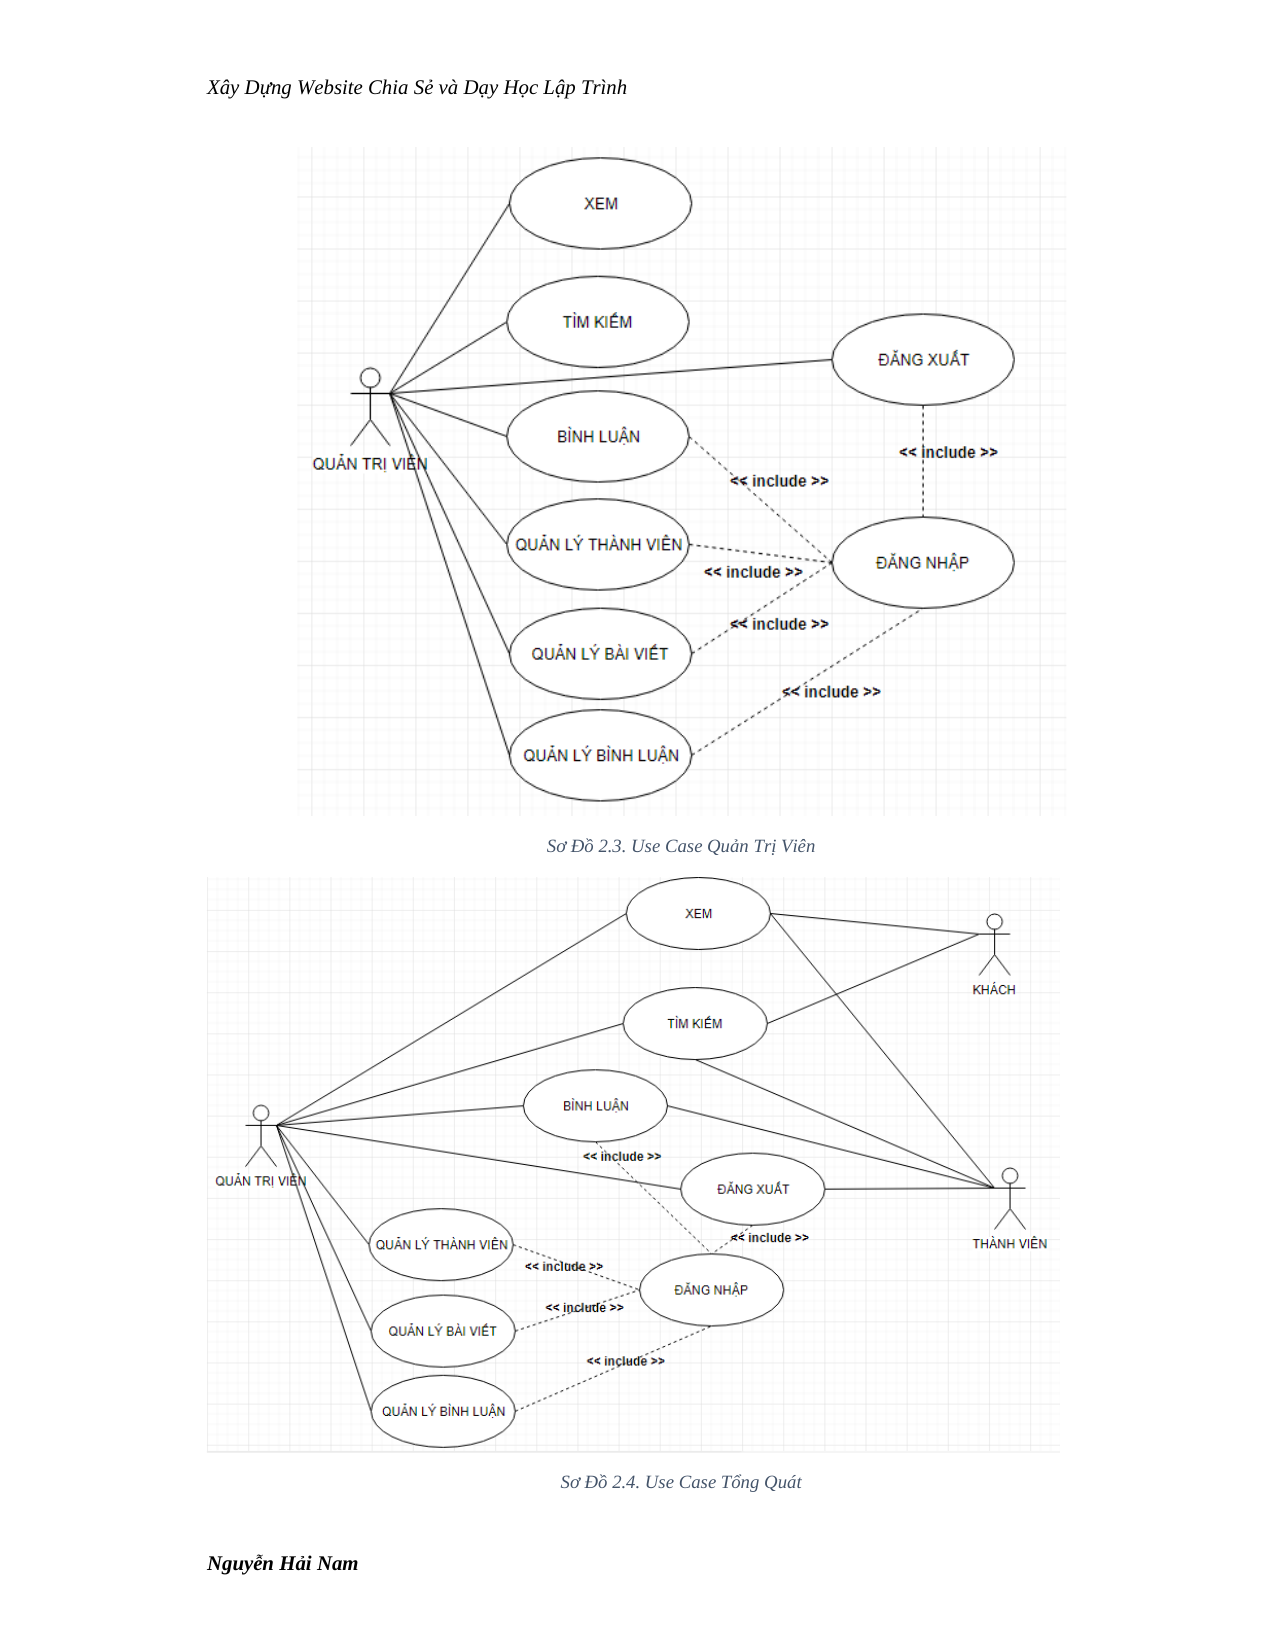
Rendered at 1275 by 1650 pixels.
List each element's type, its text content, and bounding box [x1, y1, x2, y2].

text Sơ Đồ 2.4. Use Case Tổng Quát [207, 1471, 1157, 1493]
picture [297, 147, 1067, 816]
picture [206, 877, 1060, 1453]
text Sơ Đồ 2.3. Use Case Quản Trị Viên [207, 835, 1157, 856]
